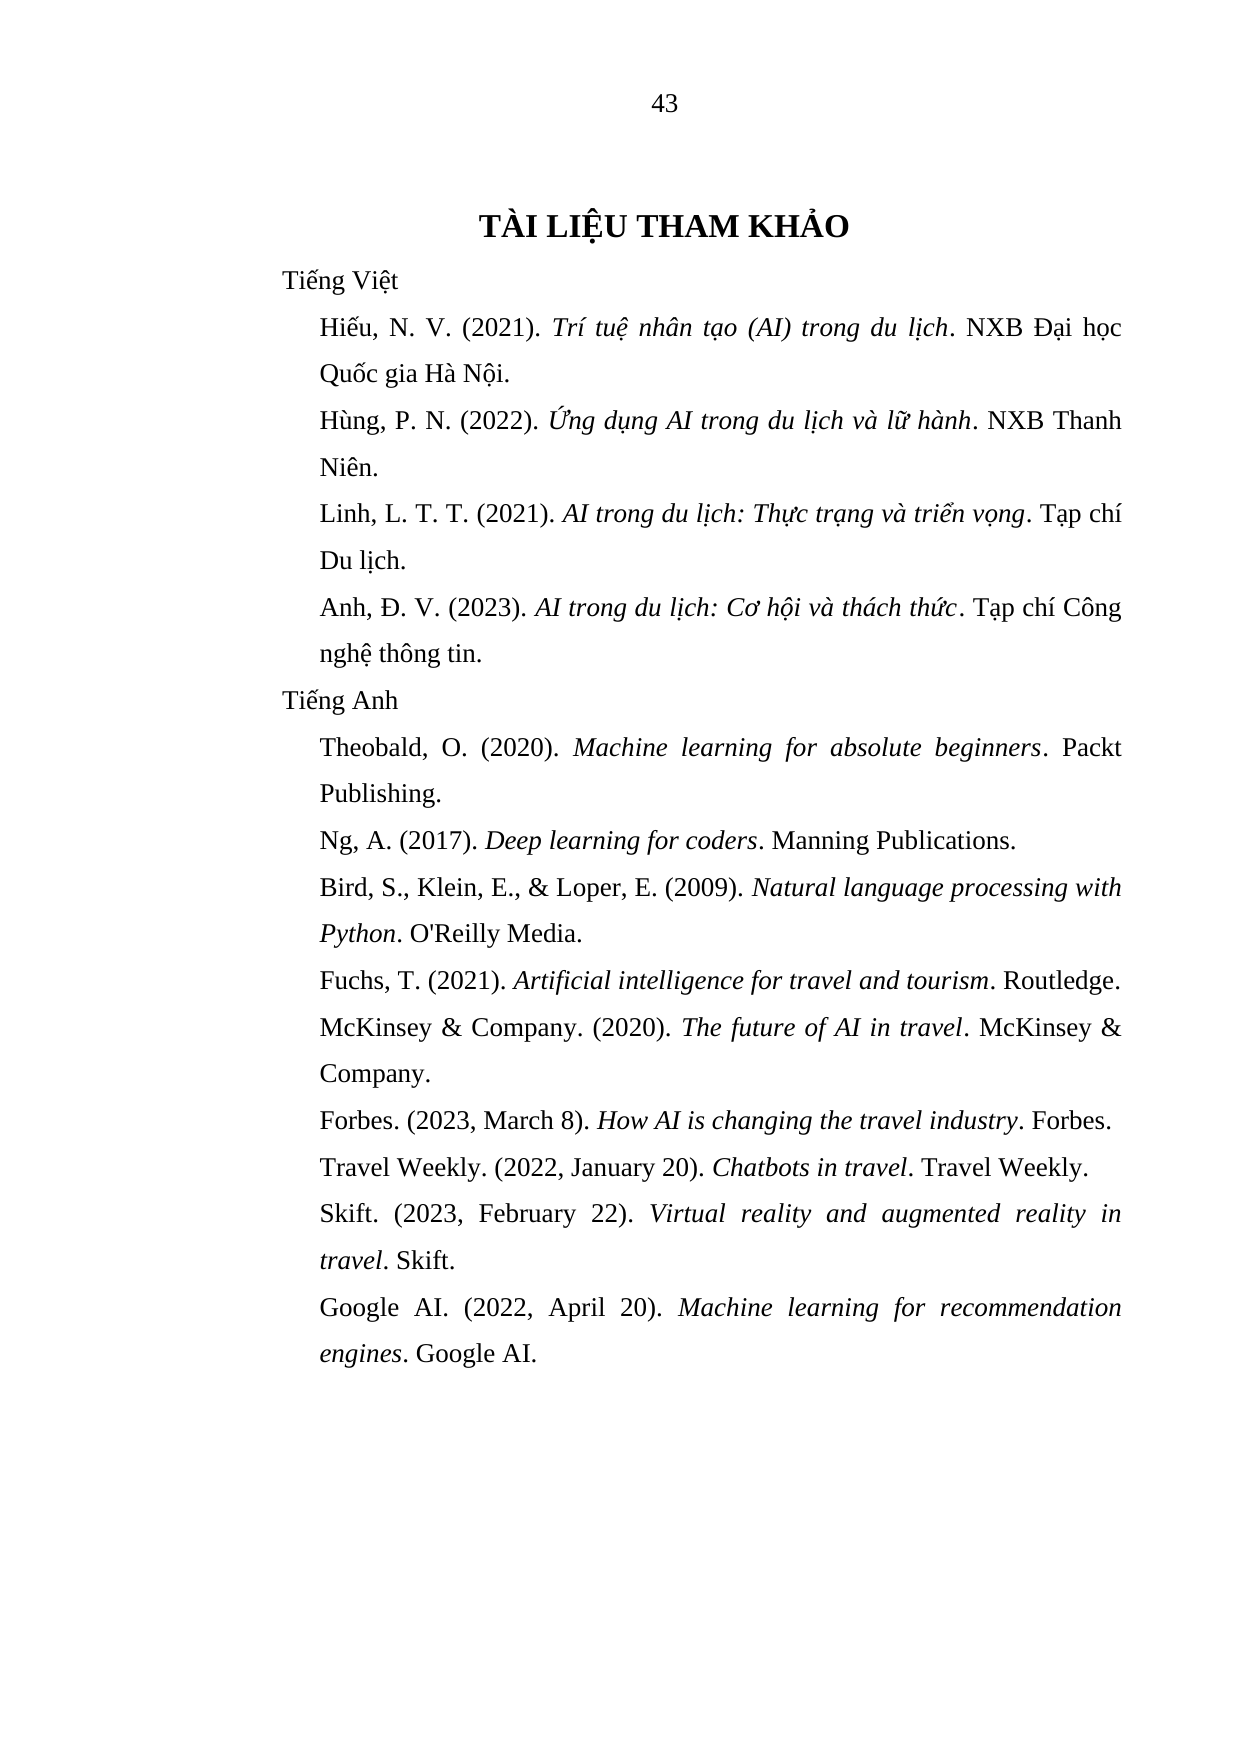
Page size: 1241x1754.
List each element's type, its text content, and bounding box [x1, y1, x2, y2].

text Forbes. (2023, March 8). How AI is changing the travel industry. Forbes. [319, 1104, 1122, 1135]
text Hùng, P. N. (2022). Ứng dụng AI trong du lịch và lữ hành. NXB Thanh Niên. [319, 404, 1122, 482]
text Ng, A. (2017). Deep learning for coders. Manning Publications. [319, 824, 1122, 855]
text McKinsey & Company. (2020). The future of AI in travel. McKinsey & Company. [319, 1011, 1122, 1089]
text Tiếng Việt [207, 264, 1122, 295]
text Skift. (2023, February 22). Virtual reality and augmented reality in travel. Skift. [319, 1198, 1122, 1275]
text Travel Weekly. (2022, January 20). Chatbots in travel. Travel Weekly. [319, 1151, 1122, 1182]
text Google AI. (2022, April 20). Machine learning for recommendation engines. Google AI. [319, 1291, 1122, 1369]
text Hiếu, N. V. (2021). Trí tuệ nhân tạo (AI) trong du lịch. NXB Đại học Quốc gia Hà Nội. [319, 311, 1122, 389]
text Fuchs, T. (2021). Artificial intelligence for travel and tourism. Routledge. [319, 964, 1122, 995]
subtitle TÀI LIỆU THAM KHẢO [207, 207, 1122, 245]
text Linh, L. T. T. (2021). AI trong du lịch: Thực trạng và triển vọng. Tạp chí Du lịch. [319, 498, 1122, 575]
text Theobald, O. (2020). Machine learning for absolute beginners. Packt Publishing. [319, 731, 1122, 809]
text Anh, Đ. V. (2023). AI trong du lịch: Cơ hội và thách thức. Tạp chí Công nghệ thông tin. [319, 591, 1122, 669]
text Bird, S., Klein, E., & Loper, E. (2009). Natural language processing with Python. O'Reilly Media. [319, 871, 1122, 949]
text Tiếng Anh [207, 684, 1122, 715]
